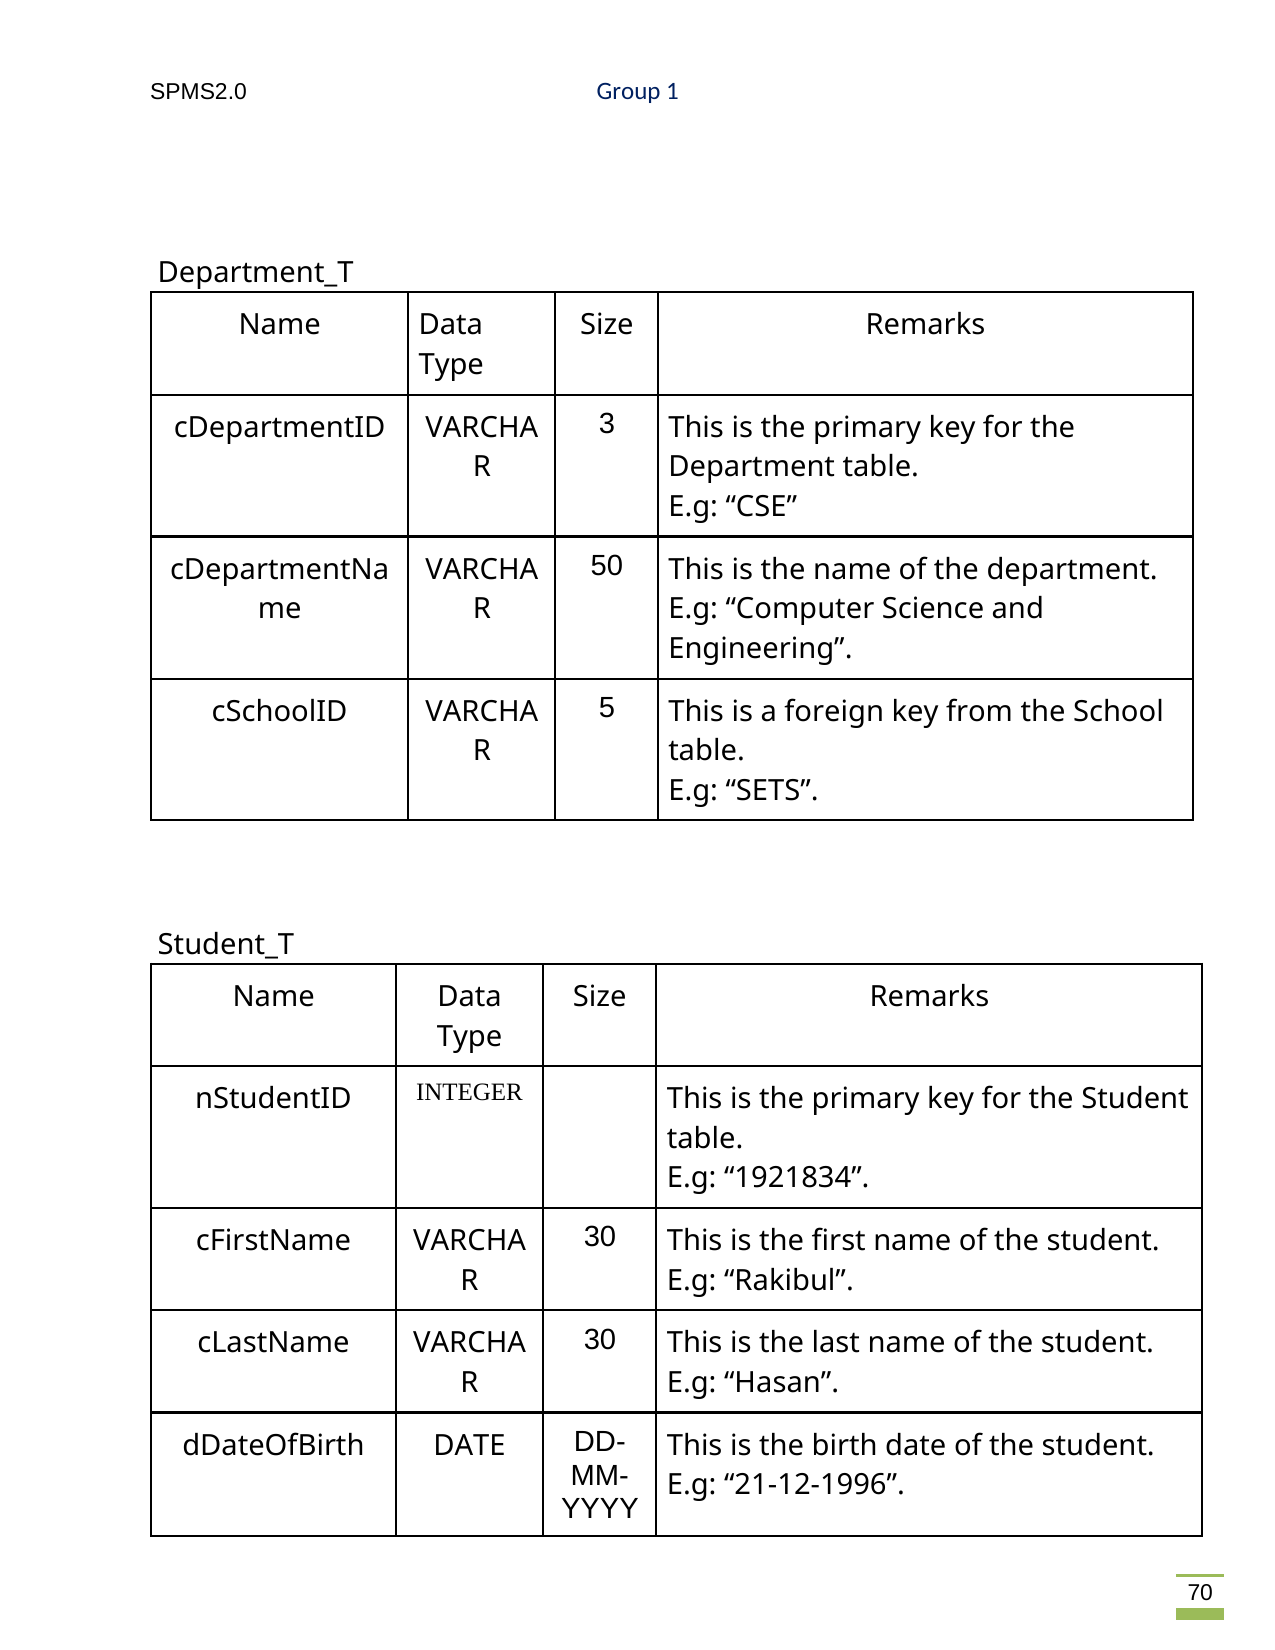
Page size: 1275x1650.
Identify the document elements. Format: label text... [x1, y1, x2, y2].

table_cell dDateOfBirth [152, 1414, 395, 1535]
table_cell DATE [397, 1414, 542, 1535]
table_cell This is the last name of the student. E.g: “Hasan”. [657, 1311, 1201, 1411]
table_cell VARCHAR [397, 1311, 542, 1411]
table_cell 30 [544, 1209, 655, 1309]
table_cell INTEGER [397, 1067, 542, 1207]
table_cell This is the primary key for the Department table. E.g: “CSE” [659, 396, 1192, 535]
table_cell cSchoolID [152, 680, 407, 819]
table_cell This is the name of the department. E.g: “Computer Science and Engineering”. [659, 538, 1192, 677]
table_header Name [152, 293, 407, 393]
table_header Data Type [409, 293, 554, 393]
table_cell 30 [544, 1311, 655, 1411]
table_cell VARCHAR [409, 680, 554, 819]
table_header Size [544, 965, 655, 1065]
table_cell This is the birth date of the student. E.g: “21-12-1996”. [657, 1414, 1201, 1535]
table_cell VARCHAR [409, 538, 554, 677]
table_header Remarks [659, 293, 1192, 393]
table_cell 3 [556, 396, 657, 535]
table_cell VARCHAR [397, 1209, 542, 1309]
table_cell cDepartmentID [152, 396, 407, 535]
text Department_T [150, 251, 1098, 291]
table_cell DD-MM-YYYY [544, 1414, 655, 1535]
table_header Data Type [397, 965, 542, 1065]
table_cell [544, 1067, 655, 1207]
table_cell This is the first name of the student. E.g: “Rakibul”. [657, 1209, 1201, 1309]
table_cell This is a foreign key from the School table. E.g: “SETS”. [659, 680, 1192, 819]
table_cell VARCHAR [409, 396, 554, 535]
table_cell cFirstName [152, 1209, 395, 1309]
text Student_T [150, 923, 1098, 963]
table_cell 50 [556, 538, 657, 677]
table_header Remarks [657, 965, 1201, 1065]
table_cell 5 [556, 680, 657, 819]
table_header Size [556, 293, 657, 393]
table_cell cDepartmentName [152, 538, 407, 677]
table_header Name [152, 965, 395, 1065]
table_cell This is the primary key for the Student table. E.g: “1921834”. [657, 1067, 1201, 1207]
table_cell cLastName [152, 1311, 395, 1411]
table_cell nStudentID [152, 1067, 395, 1207]
